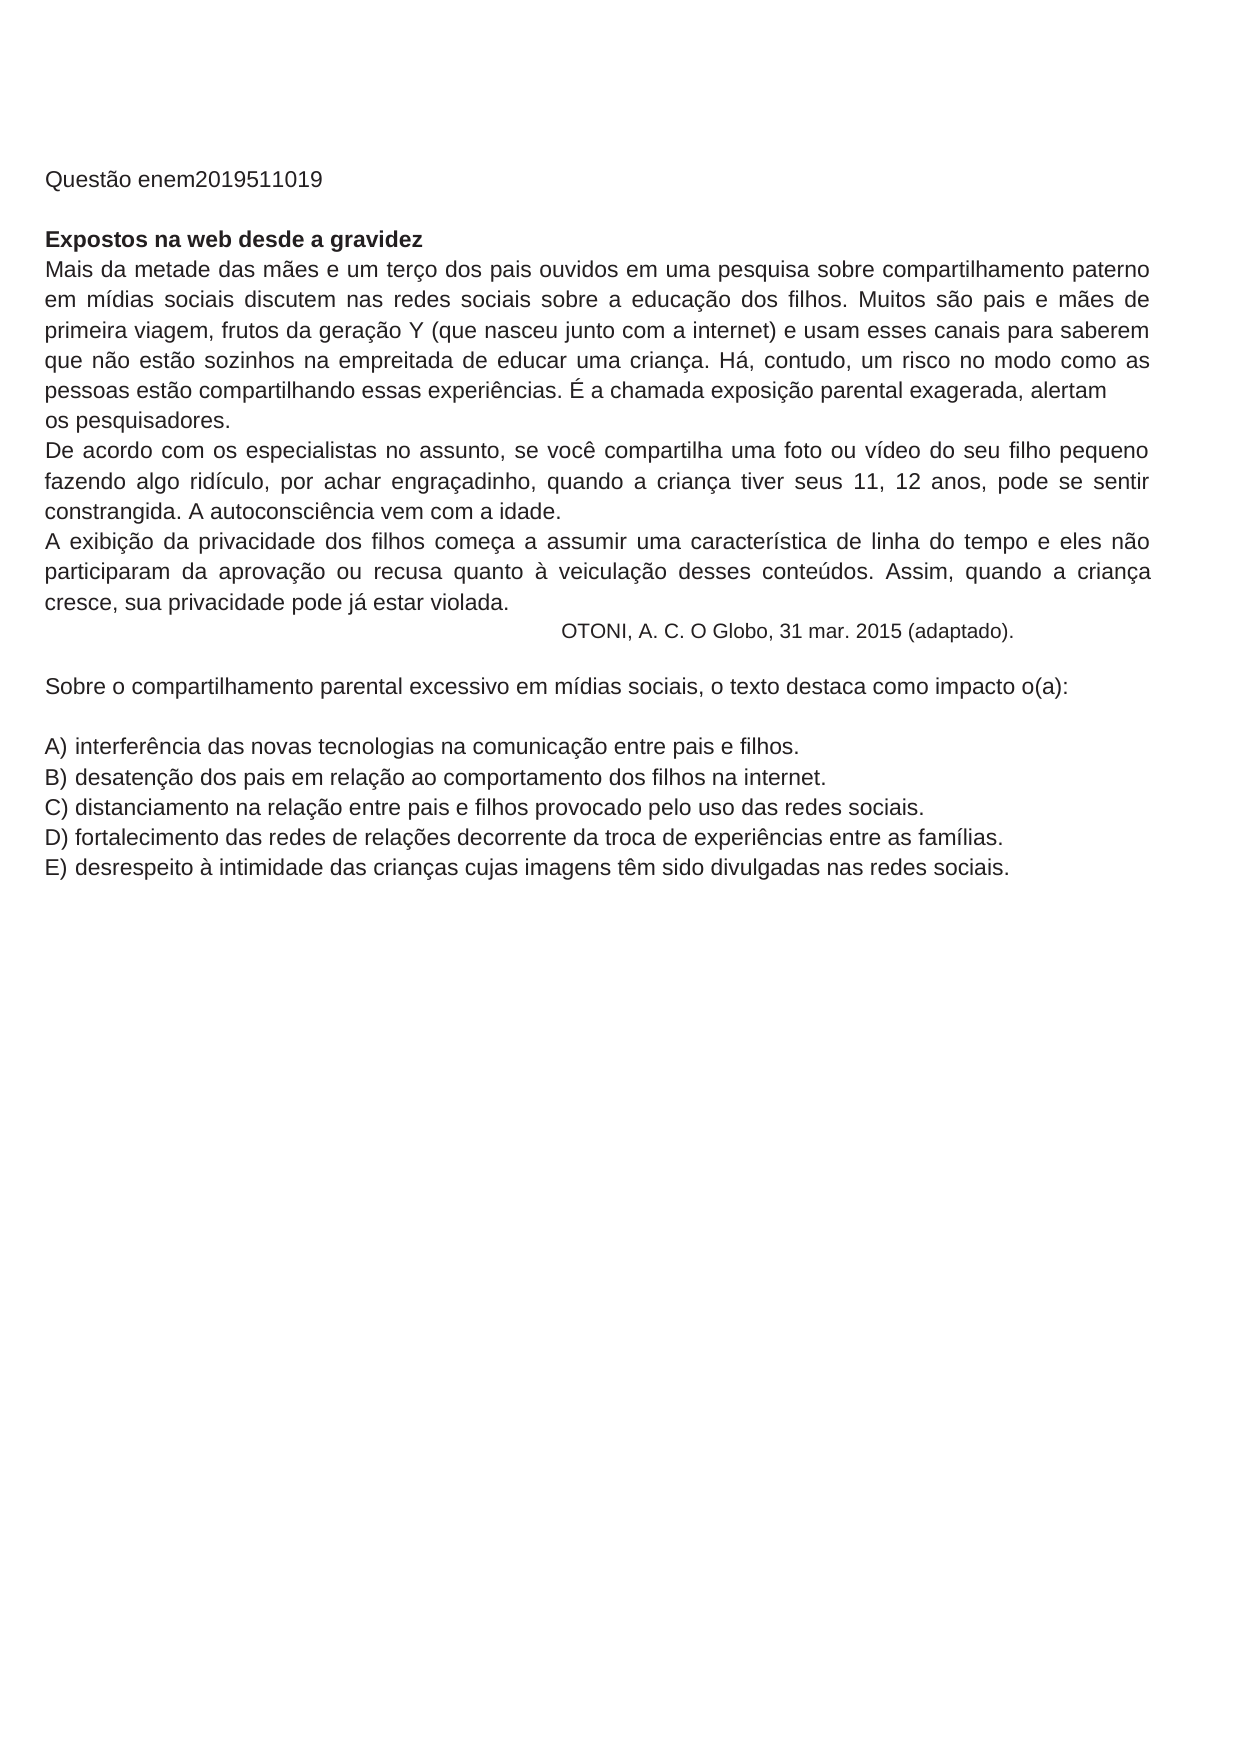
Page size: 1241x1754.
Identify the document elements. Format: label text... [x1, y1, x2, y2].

list desrespeito à intimidade das crianças cujas imagens têm sido divulgadas nas redes sociais. [44, 854, 1151, 881]
list distanciamento na relação entre pais e filhos provocado pelo uso das redes sociais. [44, 794, 1151, 820]
text OTONI, A. C. O Globo, 31 mar. 2015 (adaptado). [561, 619, 1151, 643]
list desatenção dos pais em relação ao comportamento dos filhos na internet. [44, 763, 1151, 790]
text Sobre o compartilhamento parental excessivo em mídias sociais, o texto destaca como impacto o(a): [44, 673, 1151, 699]
text Mais da metade das mães e um terço dos pais ouvidos em uma pesquisa sobre compartilhamento paterno em mídias sociais discutem nas redes sociais sobre a educação dos filhos. Muitos são pais e mães de primeira viagem, frutos da geração Y (que nasceu junto com a internet) e usam esses canais para saberem que não estão sozinhos na empreitada de educar uma criança. Há, contudo, um risco no modo como as pessoas estão compartilhando essas experiências. É a chamada exposição parental exagerada, alertam [44, 256, 1151, 403]
text Questão enem2019511019 [44, 166, 1151, 192]
text os pesquisadores. [44, 407, 1151, 434]
text De acordo com os especialistas no assunto, se você compartilha uma foto ou vídeo do seu filho pequeno fazendo algo ridículo, por achar engraçadinho, quando a criança tiver seus 11, 12 anos, pode se sentir constrangida. A autoconsciência vem com a idade. [44, 437, 1151, 524]
text A exibição da privacidade dos filhos começa a assumir uma característica de linha do tempo e eles não participaram da aprovação ou recusa quanto à veiculação desses conteúdos. Assim, quando a criança cresce, sua privacidade pode já estar violada. [44, 528, 1151, 615]
text Expostos na web desde a gravidez [44, 226, 1151, 252]
list interferência das novas tecnologias na comunicação entre pais e filhos. [44, 733, 1151, 760]
list fortalecimento das redes de relações decorrente da troca de experiências entre as famílias. [44, 824, 1151, 850]
